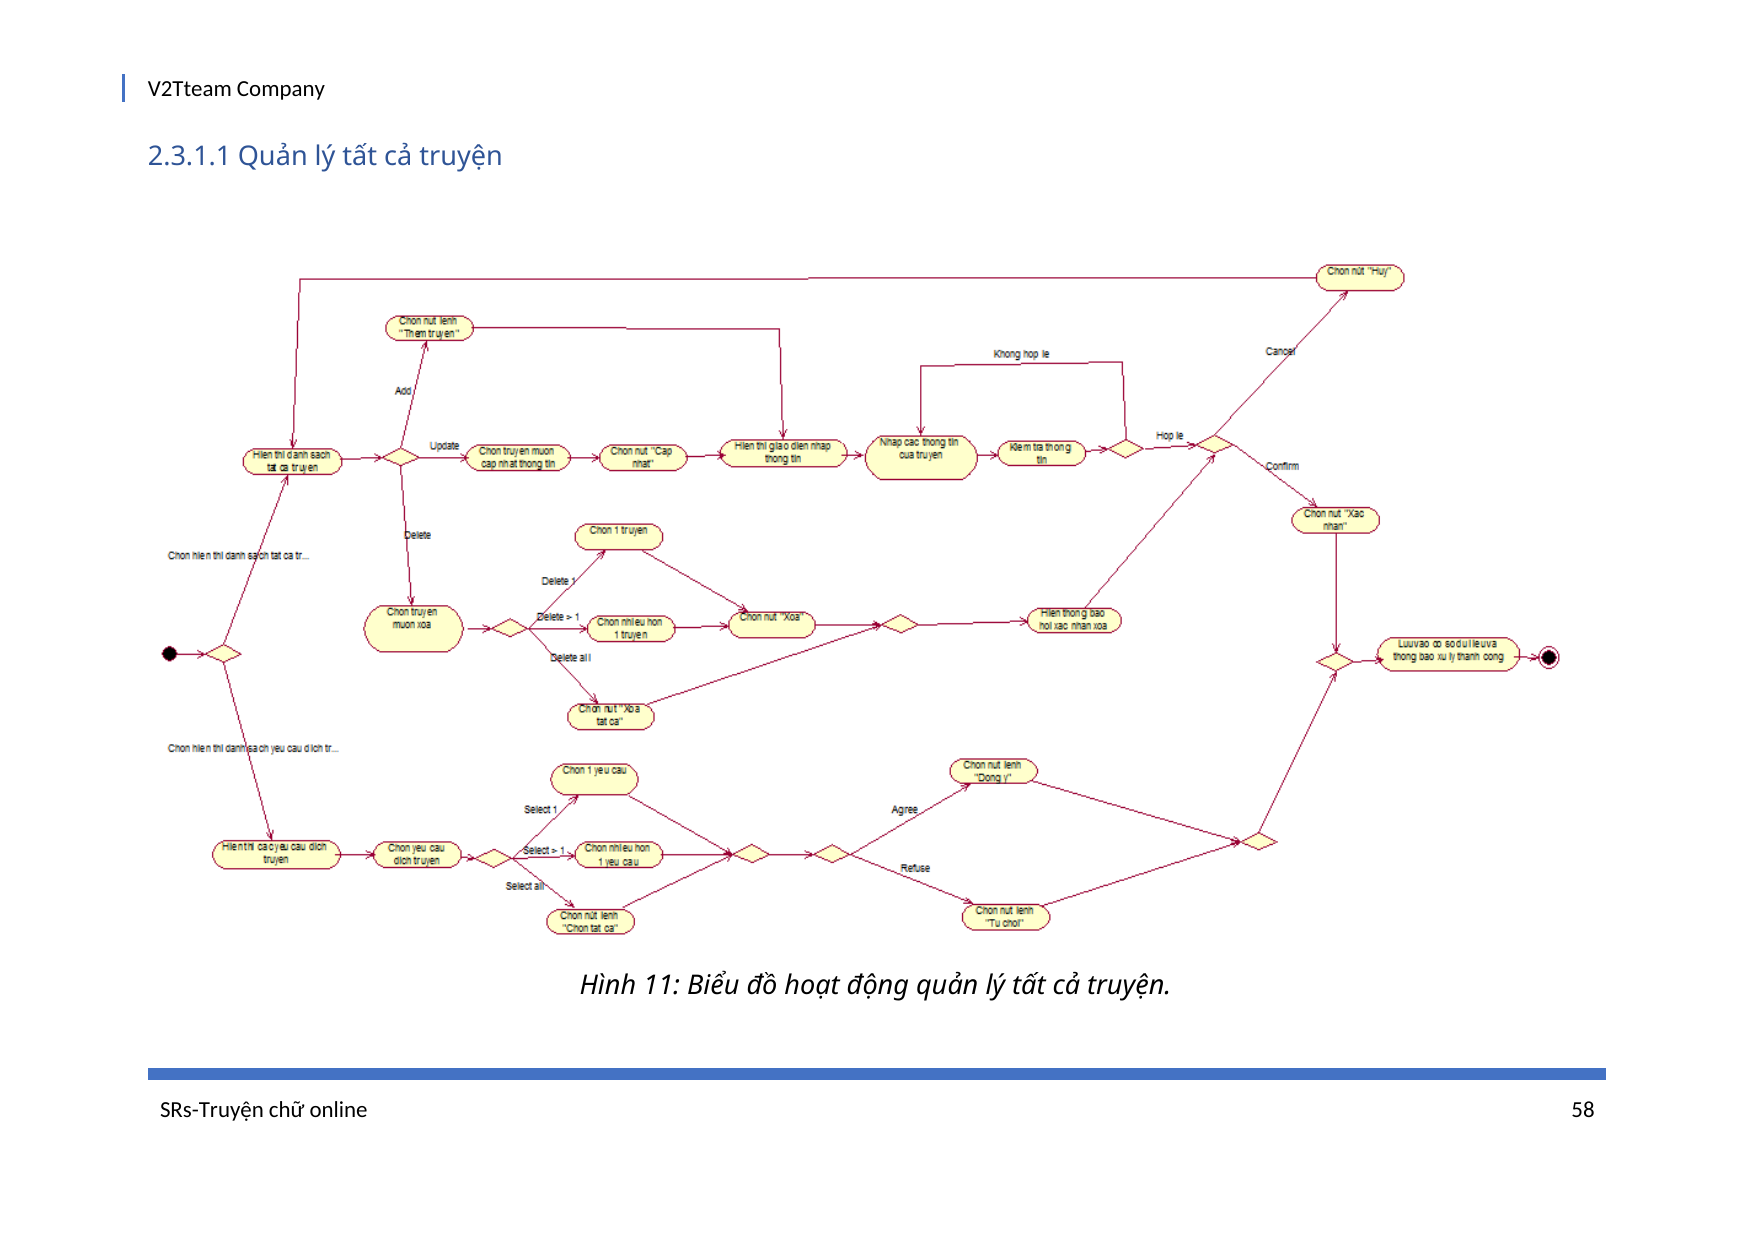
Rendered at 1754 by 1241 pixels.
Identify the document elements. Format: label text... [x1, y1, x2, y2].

subtitle Quản lý tất cả truyện [148, 136, 1606, 173]
text Hình 11: Biểu đồ hoạt động quản lý tất cả truyện. [148, 966, 1606, 1002]
picture [147, 248, 1589, 941]
